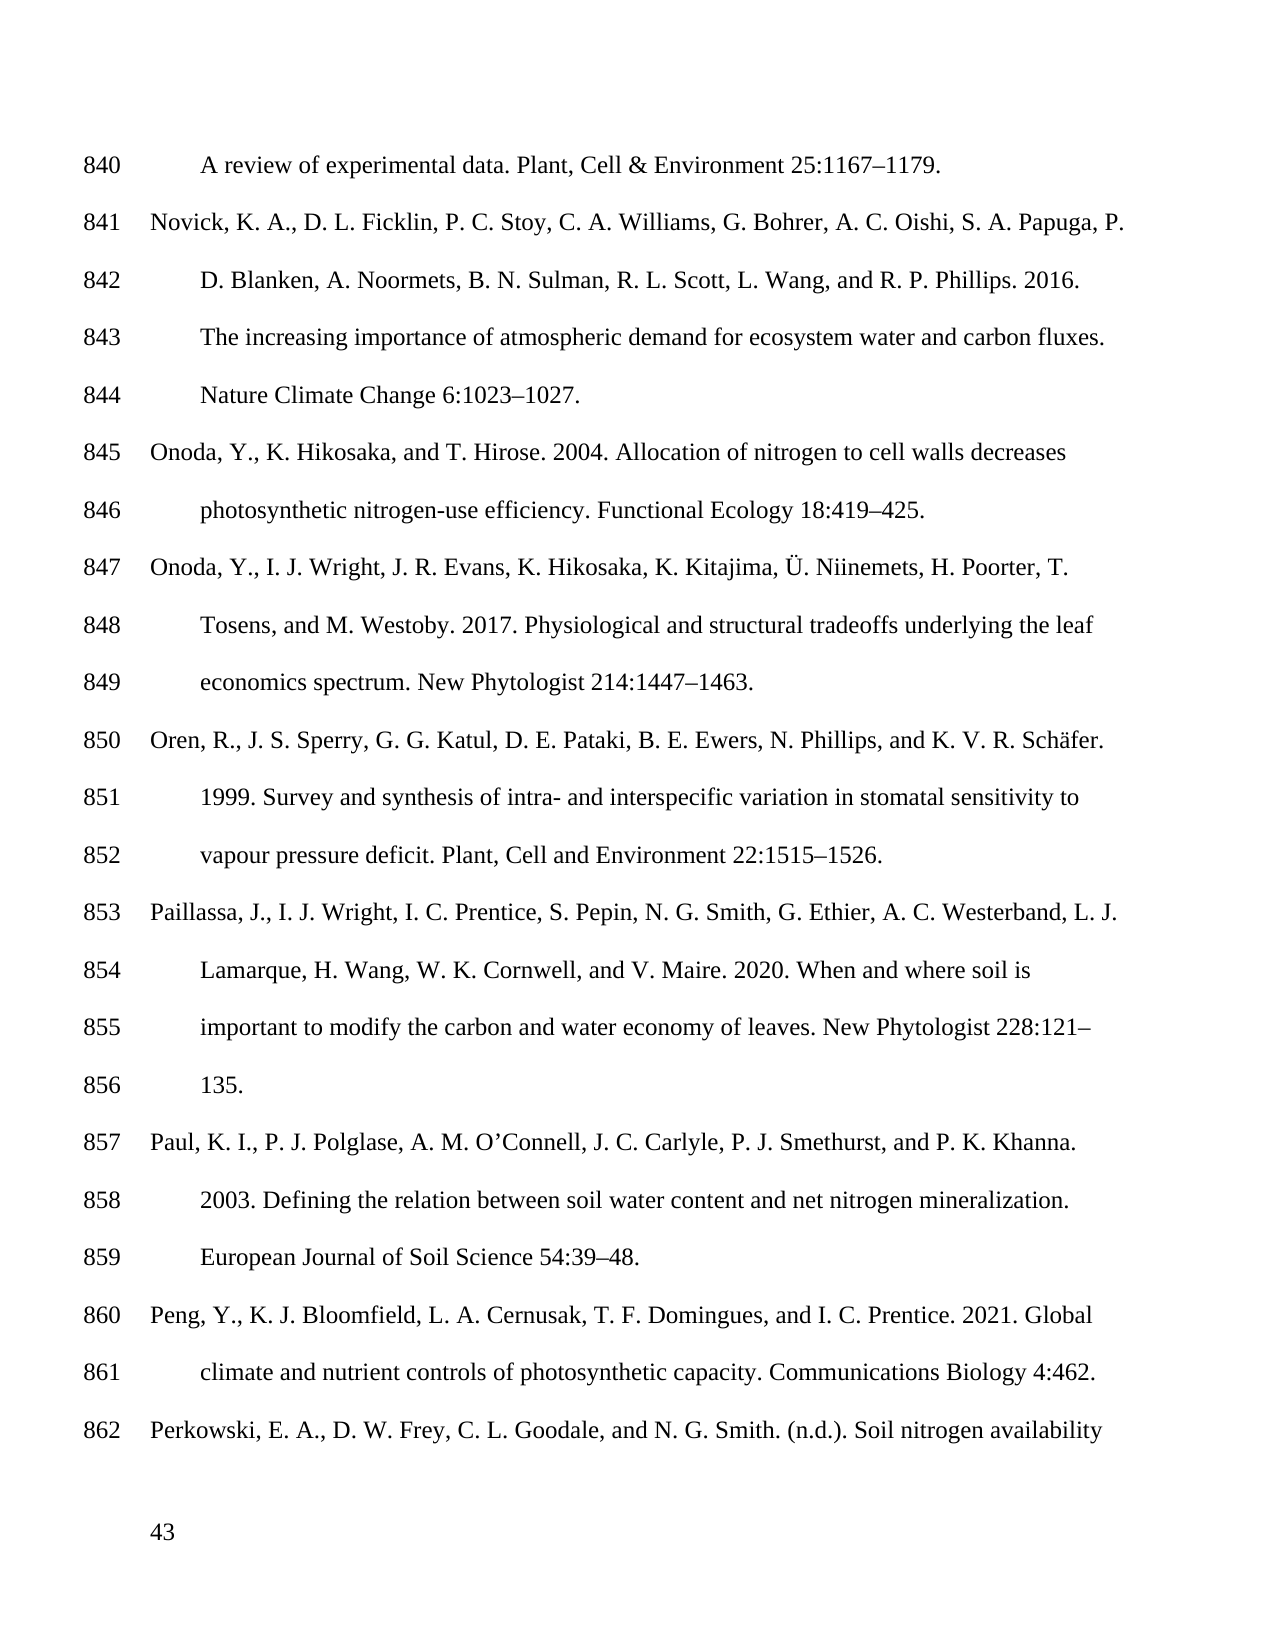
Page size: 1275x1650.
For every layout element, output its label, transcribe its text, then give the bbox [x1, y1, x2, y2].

text Peng, Y., K. J. Bloomfield, L. A. Cernusak, T. F. Domingues, and I. C. Prentice. 2021. Global climate and nutrient controls of photosynthetic capacity. Communications Biology 4:462. [150, 1300, 1125, 1386]
text Paul, K. I., P. J. Polglase, A. M. O’Connell, J. C. Carlyle, P. J. Smethurst, and P. K. Khanna. 2003. Defining the relation between soil water content and net nitrogen mineralization. European Journal of Soil Science 54:39–48. [150, 1127, 1125, 1271]
text Onoda, Y., K. Hikosaka, and T. Hirose. 2004. Allocation of nitrogen to cell walls decreases photosynthetic nitrogen-use efficiency. Functional Ecology 18:419–425. [150, 437, 1125, 524]
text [150, 1415, 1125, 1444]
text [150, 150, 1125, 179]
text Oren, R., J. S. Sperry, G. G. Katul, D. E. Pataki, B. E. Ewers, N. Phillips, and K. V. R. Schäfer. 1999. Survey and synthesis of intra- and interspecific variation in stomatal sensitivity to vapour pressure deficit. Plant, Cell and Environment 22:1515–1526. [150, 725, 1125, 869]
text Onoda, Y., I. J. Wright, J. R. Evans, K. Hikosaka, K. Kitajima, Ü. Niinemets, H. Poorter, T. Tosens, and M. Westoby. 2017. Physiological and structural tradeoffs underlying the leaf economics spectrum. New Phytologist 214:1447–1463. [150, 552, 1125, 696]
text Novick, K. A., D. L. Ficklin, P. C. Stoy, C. A. Williams, G. Bohrer, A. C. Oishi, S. A. Papuga, P. D. Blanken, A. Noormets, B. N. Sulman, R. L. Scott, L. Wang, and R. P. Phillips. 2016. The increasing importance of atmospheric demand for ecosystem water and carbon fluxes. Nature Climate Change 6:1023–1027. [150, 207, 1125, 409]
text Paillassa, J., I. J. Wright, I. C. Prentice, S. Pepin, N. G. Smith, G. Ethier, A. C. Westerband, L. J. Lamarque, H. Wang, W. K. Cornwell, and V. Maire. 2020. When and where soil is important to modify the carbon and water economy of leaves. New Phytologist 228:121–135. [150, 897, 1125, 1099]
